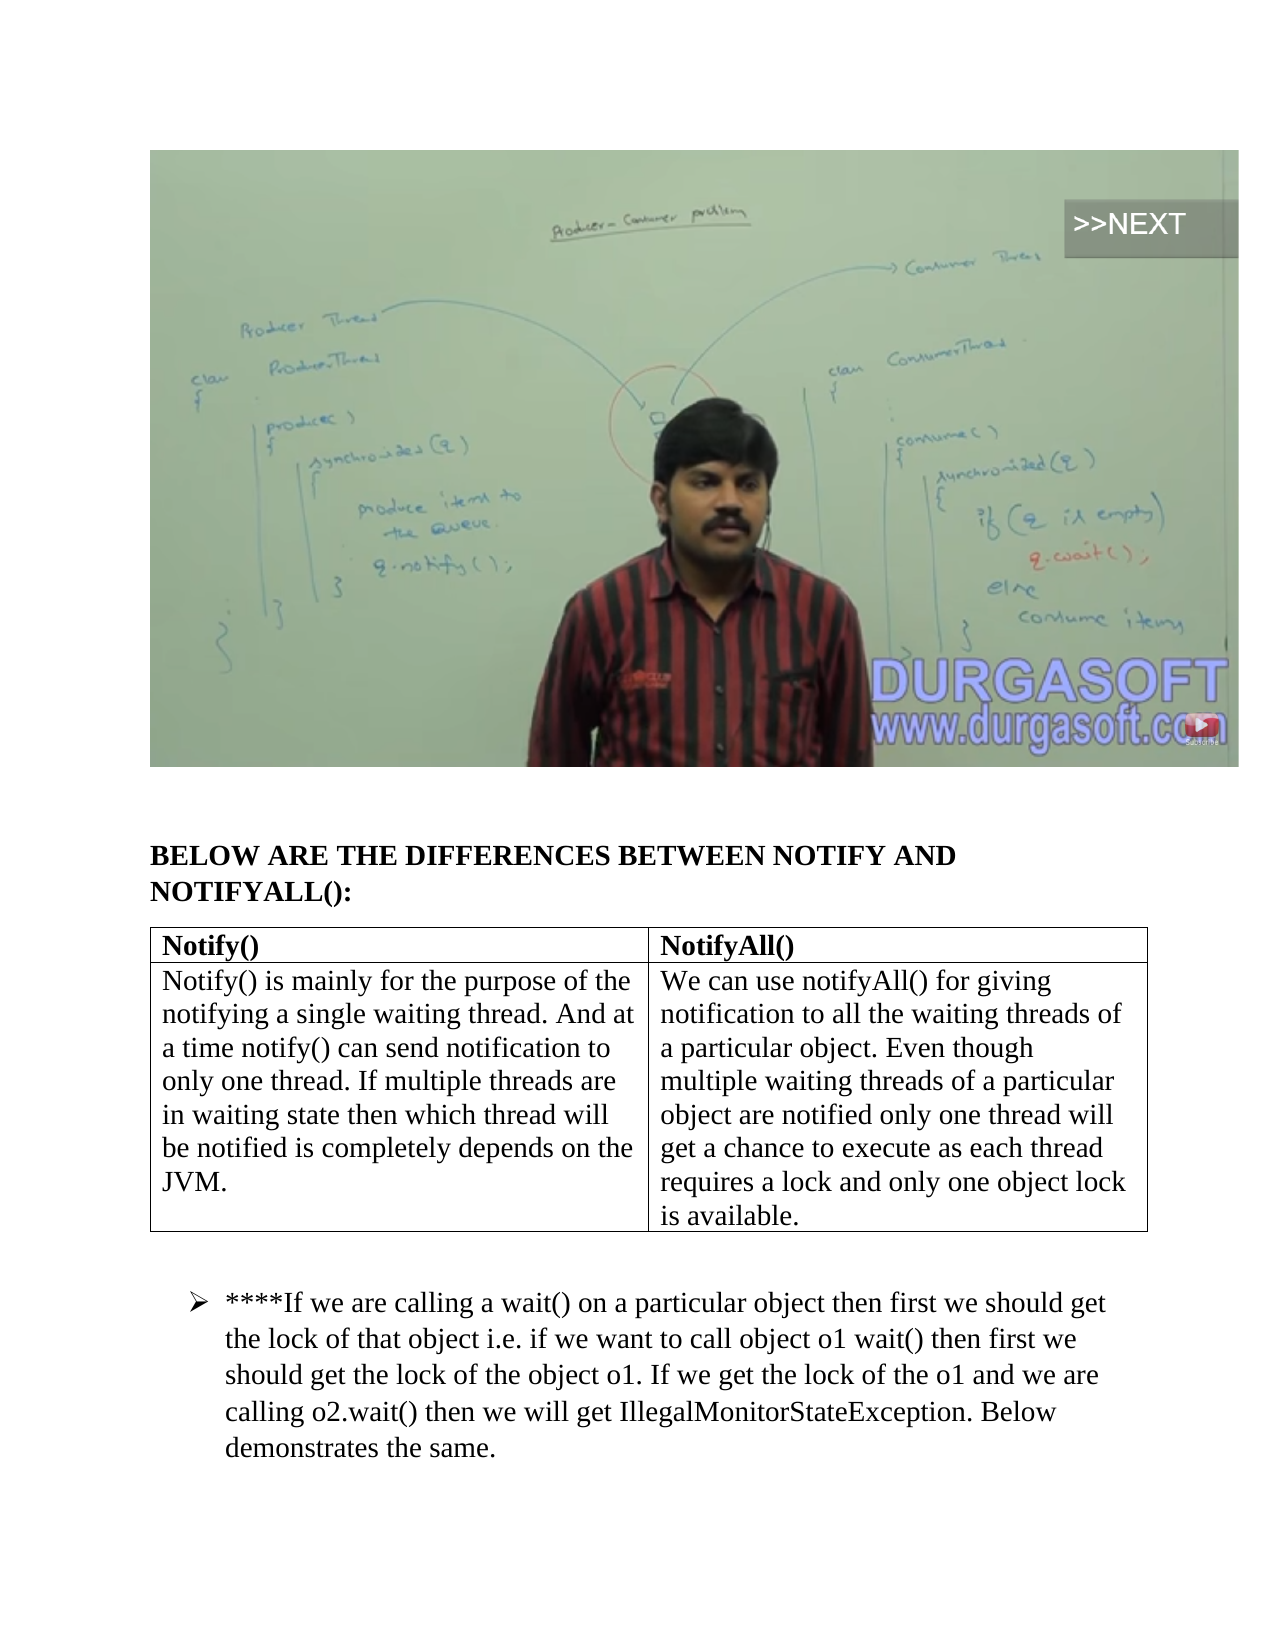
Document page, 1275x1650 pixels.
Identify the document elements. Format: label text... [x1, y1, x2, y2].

table_header Notify() [151, 928, 648, 962]
table_cell We can use notifyAll() for giving notification to all the waiting threads of a particular object. Even though multiple waiting threads of a particular object are notified only one thread will get a chance to execute as each thread requires a lock and only one object lock is available. [649, 963, 1147, 1231]
text BELOW ARE THE DIFFERENCES BETWEEN NOTIFY AND NOTIFYALL(): [150, 838, 1125, 908]
list ****If we are calling a wait() on a particular object then first we should get the lock of that object i.e. if we want to call object o1 wait() then first we should get the lock of the object o1. If we get the lock of the o1 and we are calling o2.wait() then we will get IllegalMonitorStateException. Below demonstrates the same. [187, 1285, 1125, 1463]
table_header NotifyAll() [649, 928, 1147, 962]
picture [150, 150, 1239, 767]
table_cell Notify() is mainly for the purpose of the notifying a single waiting thread. And at a time notify() can send notification to only one thread. If multiple threads are in waiting state then which thread will be notified is completely depends on the JVM. [151, 963, 648, 1231]
